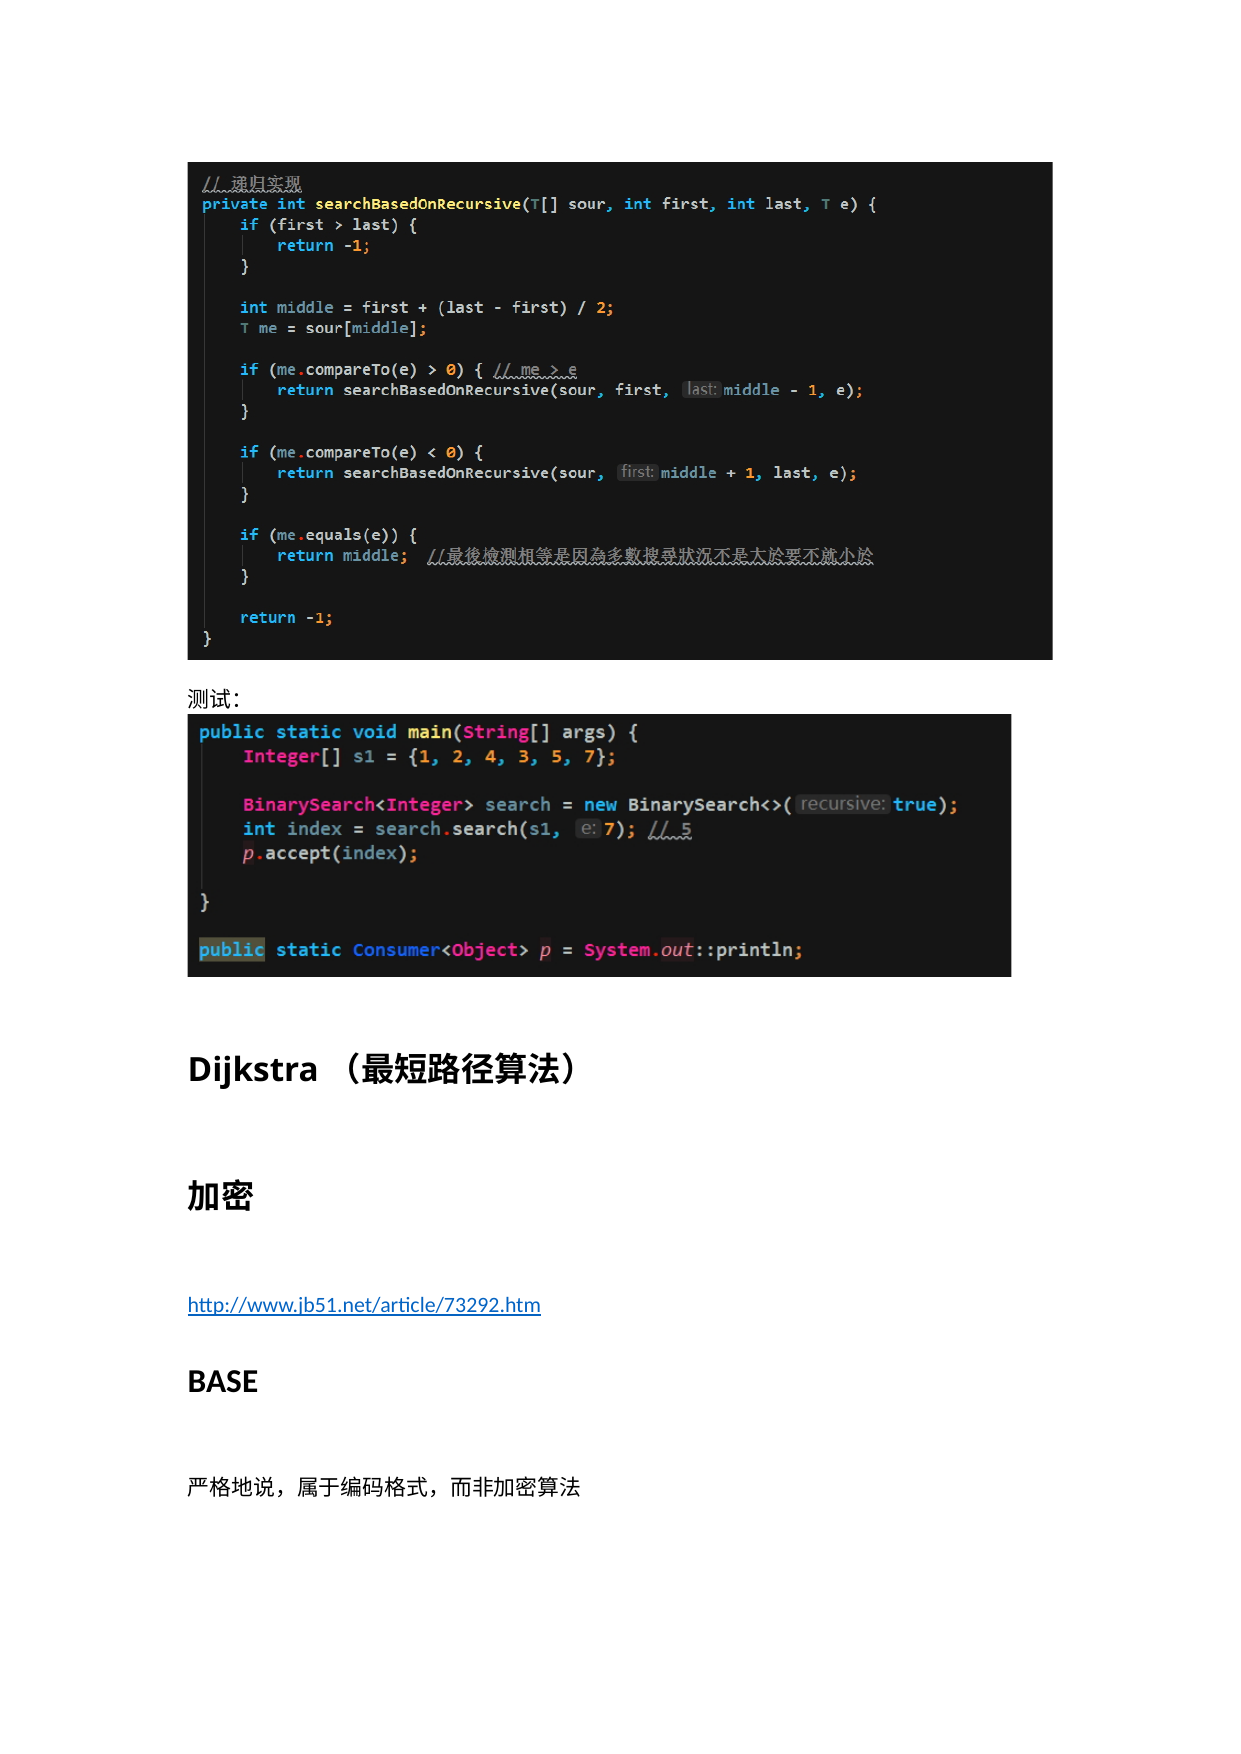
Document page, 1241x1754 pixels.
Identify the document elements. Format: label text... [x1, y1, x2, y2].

subtitle BASE [187, 1348, 1053, 1413]
picture [187, 714, 1012, 977]
picture [187, 162, 1053, 660]
text http://www.jb51.net/article/73292.htm [187, 1289, 1053, 1321]
subtitle 加密 [187, 1161, 1053, 1226]
subtitle Dijkstra （最短路径算法） [187, 1034, 1053, 1099]
text 严格地说，属于编码格式，而非加密算法 [187, 1470, 1053, 1502]
text 测试： [187, 682, 1053, 714]
